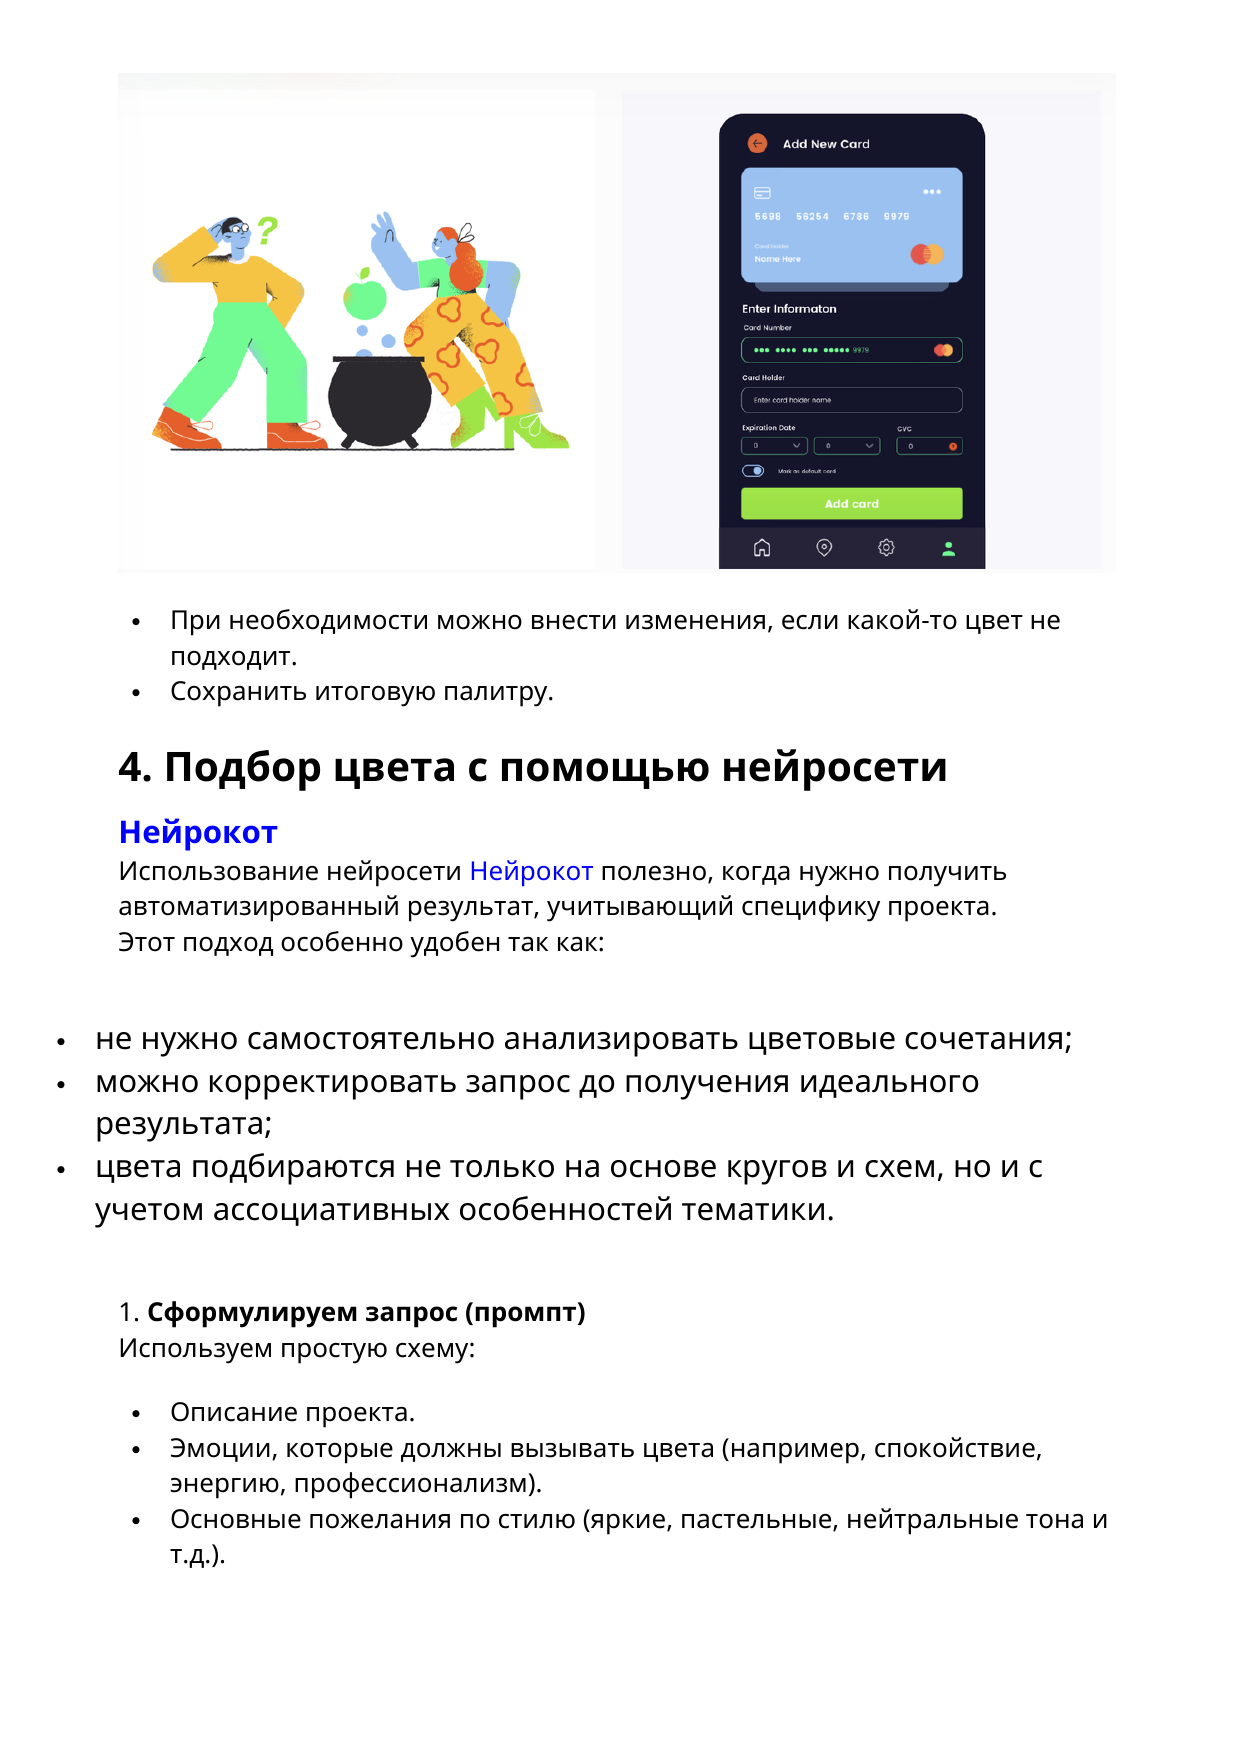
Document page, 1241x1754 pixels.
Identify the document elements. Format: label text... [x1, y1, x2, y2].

list Эмоции, которые должны вызывать цвета (например, спокойствие, энергию, профессионализм). [132, 1429, 1152, 1501]
picture [118, 73, 1117, 573]
list При необходимости можно внести изменения, если какой-то цвет не подходит. [132, 602, 1152, 673]
text Этот подход особенно удобен так как: [118, 923, 1152, 987]
text Используем простую схему: [118, 1329, 1152, 1365]
list Описание проекта. [132, 1394, 1152, 1429]
list не нужно самостоятельно анализировать цветовые сочетания; [57, 1016, 1152, 1059]
text Нейрокот [118, 810, 1152, 852]
list можно корректировать запрос до получения идеального результата; [57, 1059, 1152, 1144]
text 4. Подбор цвета с помощью нейросети [118, 738, 1152, 793]
list Сохранить итоговую палитру. [132, 673, 1152, 708]
text Использование нейросети Нейрокот полезно, когда нужно получить автоматизированный результат, учитывающий специфику проекта. [118, 852, 1152, 923]
list Основные пожелания по стилю (яркие, пастельные, нейтральные тона и т.д.). [132, 1501, 1152, 1572]
list цвета подбираются не только на основе кругов и схем, но и с учетом ассоциативных особенностей тематики. [57, 1144, 1152, 1229]
text 1. Сформулируем запрос (промпт) [118, 1294, 1152, 1329]
